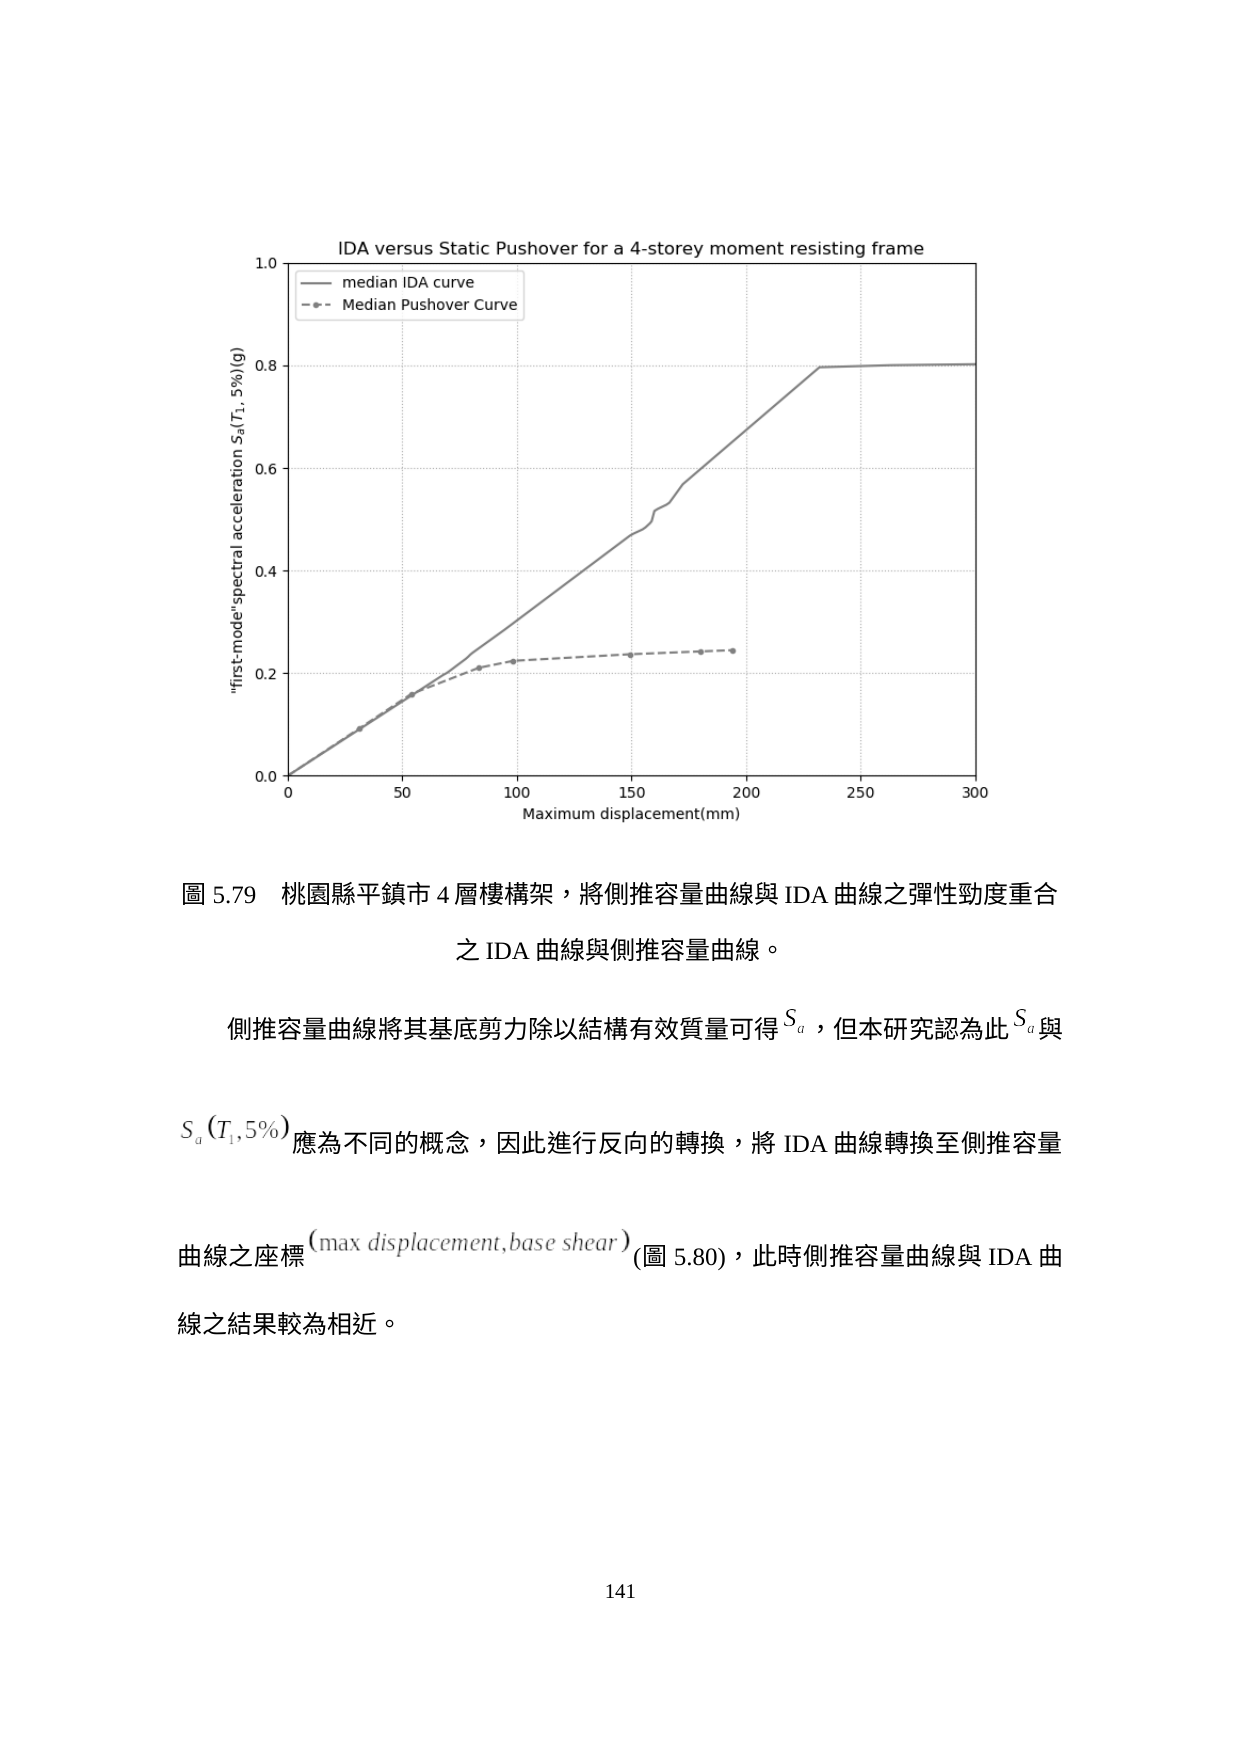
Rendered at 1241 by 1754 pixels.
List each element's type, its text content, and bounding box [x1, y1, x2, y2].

picture [177, 184, 1063, 849]
